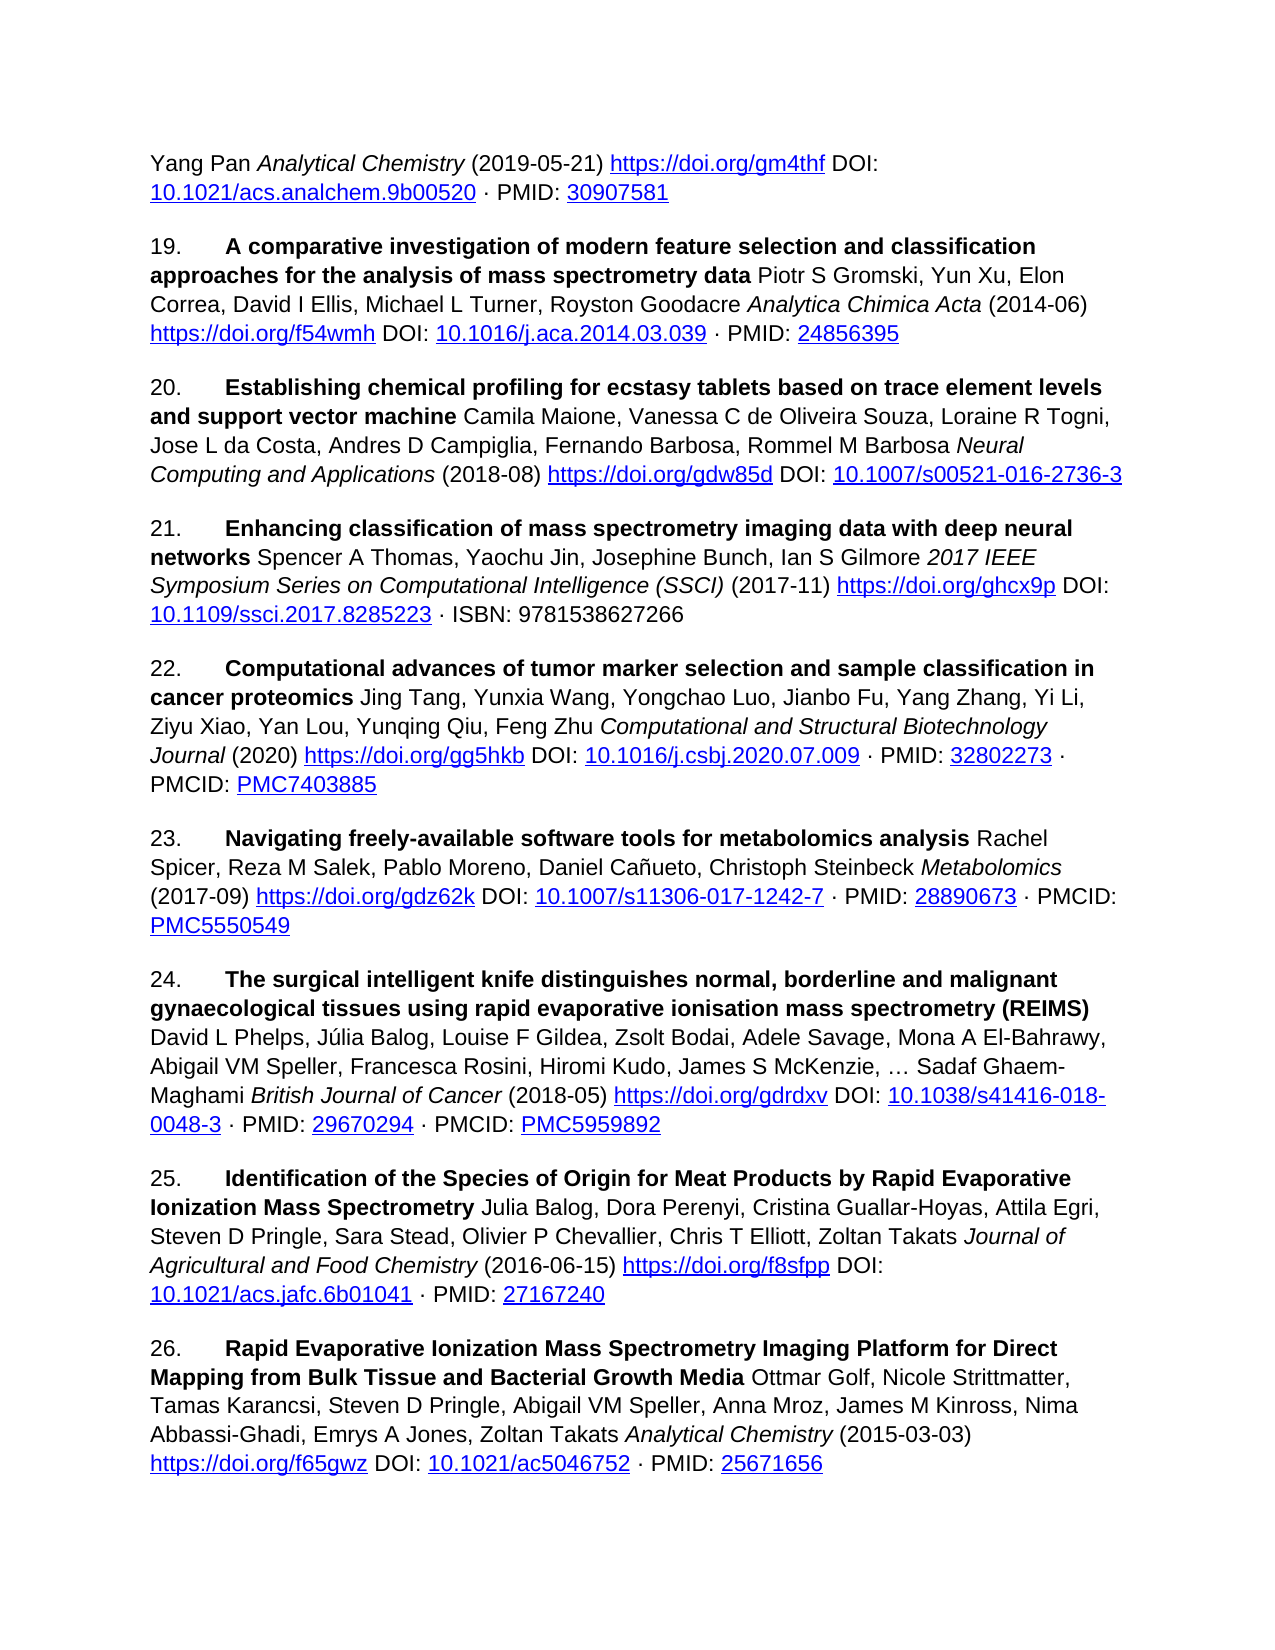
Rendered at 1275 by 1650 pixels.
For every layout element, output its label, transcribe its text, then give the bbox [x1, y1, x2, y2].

text 20. Establishing chemical profiling for ecstasy tablets based on trace element levels and support vector machine Camila Maione, Vanessa C de Oliveira Souza, Loraine R Togni, Jose L da Costa, Andres D Campiglia, Fernando Barbosa, Rommel M Barbosa Neural Computing and Applications (2018-08) https://doi.org/gdw85d DOI: 10.1007/s00521-016-2736-3 [150, 374, 1125, 487]
text 21. Enhancing classification of mass spectrometry imaging data with deep neural networks Spencer A Thomas, Yaochu Jin, Josephine Bunch, Ian S Gilmore 2017 IEEE Symposium Series on Computational Intelligence (SSCI) (2017-11) https://doi.org/ghcx9p DOI: 10.1109/ssci.2017.8285223 · ISBN: 9781538627266 [150, 514, 1125, 628]
text 19. A comparative investigation of modern feature selection and classification approaches for the analysis of mass spectrometry data Piotr S Gromski, Yun Xu, Elon Correa, David I Ellis, Michael L Turner, Royston Goodacre Analytica Chimica Acta (2014-06) https://doi.org/f54wmh DOI: 10.1016/j.aca.2014.03.039 · PMID: 24856395 [150, 233, 1125, 346]
text 22. Computational advances of tumor marker selection and sample classification in cancer proteomics Jing Tang, Yunxia Wang, Yongchao Luo, Jianbo Fu, Yang Zhang, Yi Li, Ziyu Xiao, Yan Lou, Yunqing Qiu, Feng Zhu Computational and Structural Biotechnology Journal (2020) https://doi.org/gg5hkb DOI: 10.1016/j.csbj.2020.07.009 · PMID: 32802273 · PMCID: PMC7403885 [150, 655, 1125, 798]
text 23. Navigating freely-available software tools for metabolomics analysis Rachel Spicer, Reza M Salek, Pablo Moreno, Daniel Cañueto, Christoph Steinbeck Metabolomics (2017-09) https://doi.org/gdz62k DOI: 10.1007/s11306-017-1242-7 · PMID: 28890673 · PMCID: PMC5550549 [150, 825, 1125, 938]
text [150, 150, 1125, 205]
text 24. The surgical intelligent knife distinguishes normal, borderline and malignant gynaecological tissues using rapid evaporative ionisation mass spectrometry (REIMS) David L Phelps, Júlia Balog, Louise F Gildea, Zsolt Bodai, Adele Savage, Mona A El-Bahrawy, Abigail VM Speller, Francesca Rosini, Hiromi Kudo, James S McKenzie, … Sadaf Ghaem-Maghami British Journal of Cancer (2018-05) https://doi.org/gdrdxv DOI: 10.1038/s41416-018-0048-3 · PMID: 29670294 · PMCID: PMC5959892 [150, 966, 1125, 1137]
text 25. Identification of the Species of Origin for Meat Products by Rapid Evaporative Ionization Mass Spectrometry Julia Balog, Dora Perenyi, Cristina Guallar-Hoyas, Attila Egri, Steven D Pringle, Sara Stead, Olivier P Chevallier, Chris T Elliott, Zoltan Takats Journal of Agricultural and Food Chemistry (2016-06-15) https://doi.org/f8sfpp DOI: 10.1021/acs.jafc.6b01041 · PMID: 27167240 [150, 1165, 1125, 1307]
text 26. Rapid Evaporative Ionization Mass Spectrometry Imaging Platform for Direct Mapping from Bulk Tissue and Bacterial Growth Media Ottmar Golf, Nicole Strittmatter, Tamas Karancsi, Steven D Pringle, Abigail VM Speller, Anna Mroz, James M Kinross, Nima Abbassi-Ghadi, Emrys A Jones, Zoltan Takats Analytical Chemistry (2015-03-03) https://doi.org/f65gwz DOI: 10.1021/ac5046752 · PMID: 25671656 [150, 1334, 1125, 1477]
